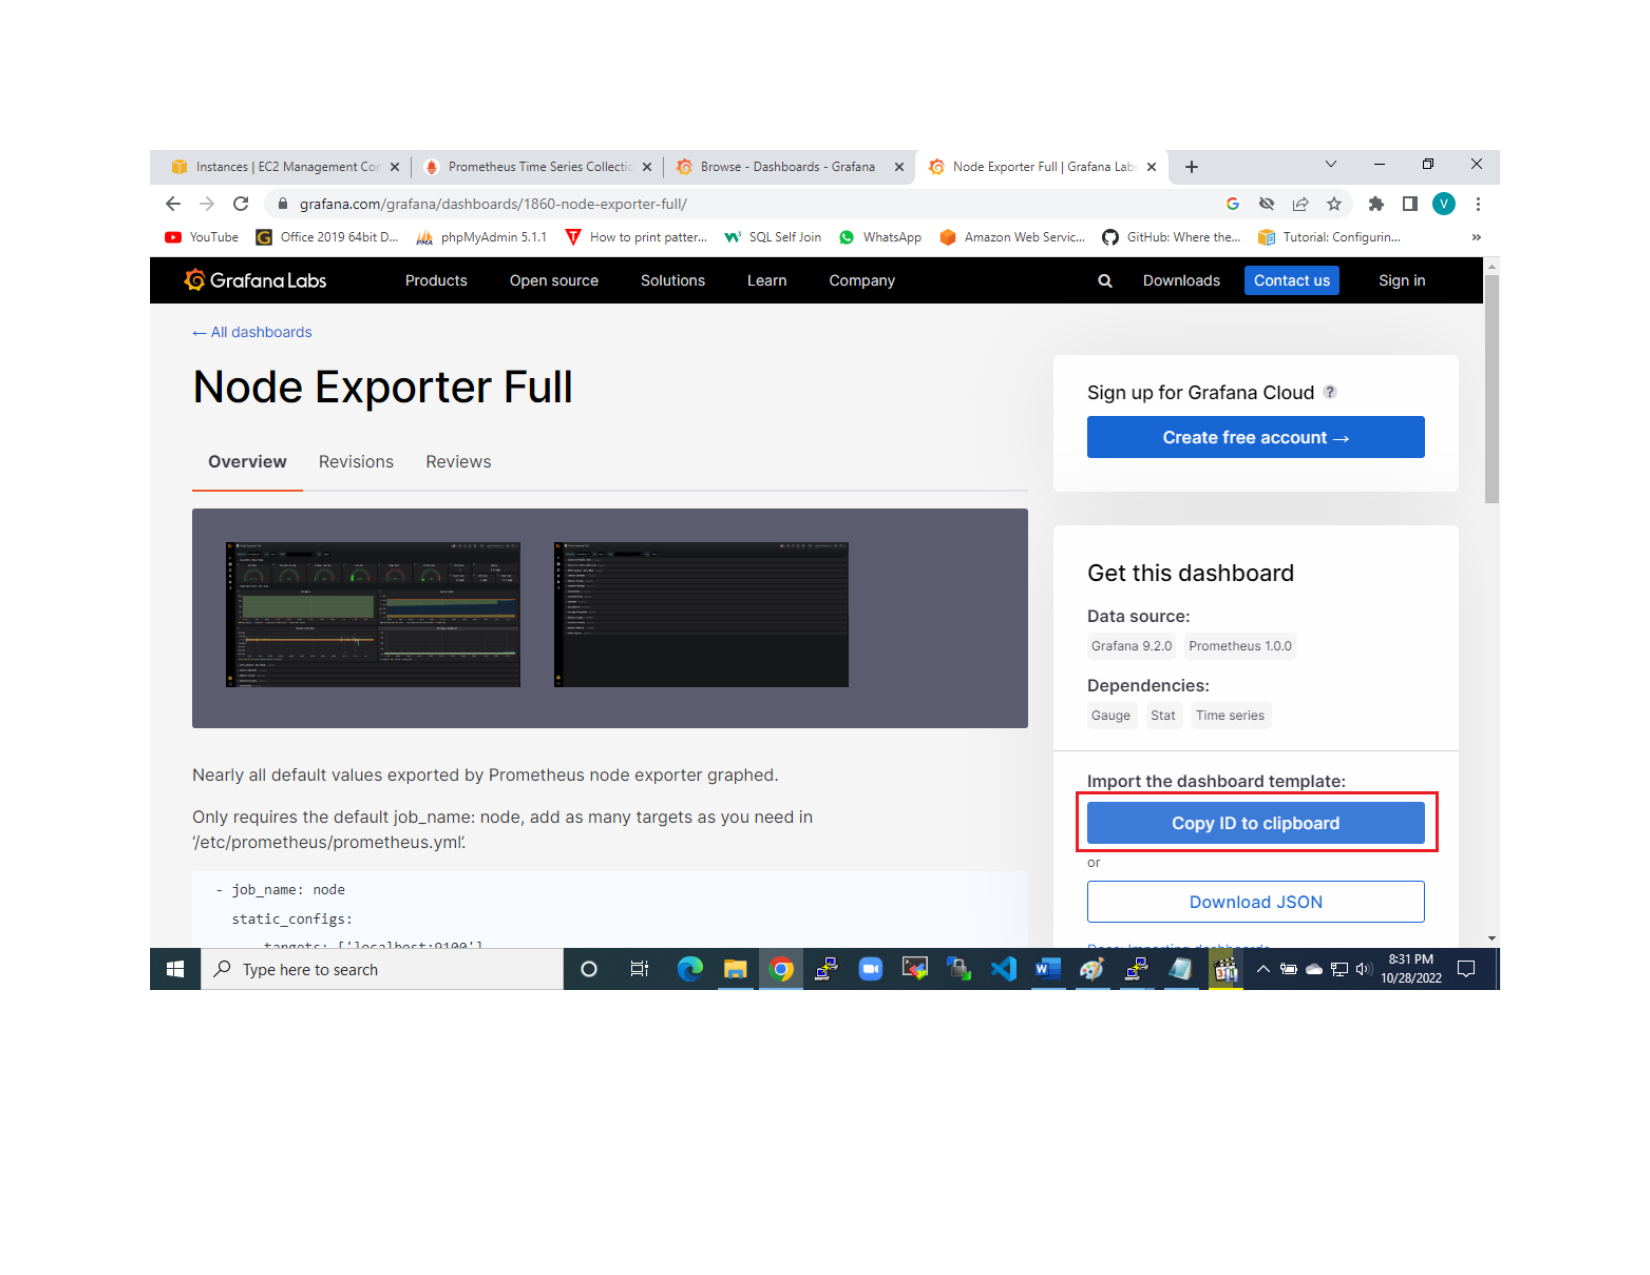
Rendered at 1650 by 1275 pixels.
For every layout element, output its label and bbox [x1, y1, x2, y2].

picture [150, 150, 1500, 990]
